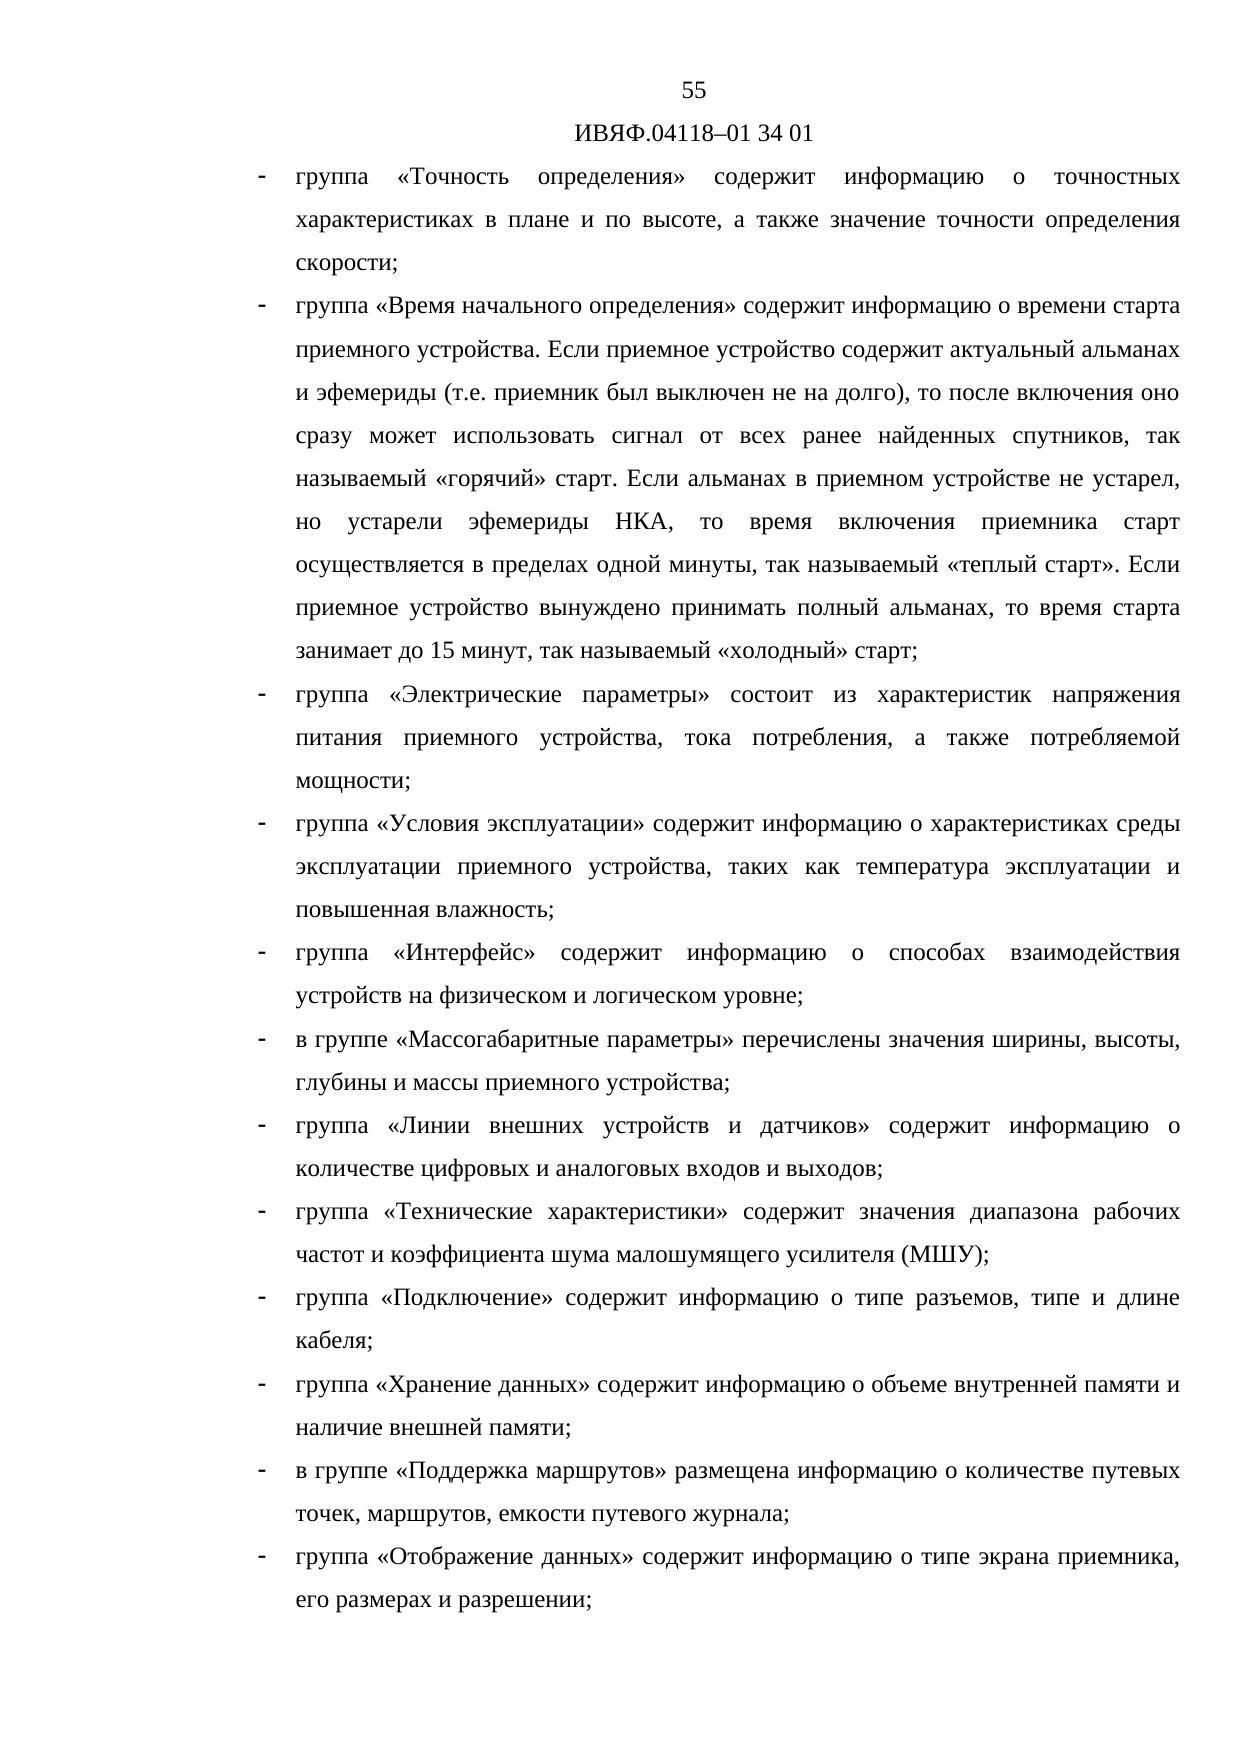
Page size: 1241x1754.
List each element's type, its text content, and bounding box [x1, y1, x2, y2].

text в группе «Массогабаритные параметры» перечислены значения ширины, высоты, глубины и массы приемного устройства; [258, 1024, 1181, 1096]
text группа «Линии внешних устройств и датчиков» содержит информацию о количестве цифровых и аналоговых входов и выходов; [258, 1110, 1181, 1182]
text группа «Технические характеристики» содержит значения диапазона рабочих частот и коэффициента шума малошумящего усилителя (МШУ); [258, 1196, 1181, 1268]
text группа «Интерфейс» содержит информацию о способах взаимодействия устройств на физическом и логическом уровне; [258, 937, 1181, 1009]
text группа «Отображение данных» содержит информацию о типе экрана приемника, его размерах и разрешении; [258, 1541, 1181, 1613]
text группа «Электрические параметры» состоит из характеристик напряжения питания приемного устройства, тока потребления, а также потребляемой мощности; [258, 679, 1181, 794]
text группа «Условия эксплуатации» содержит информацию о характеристиках среды эксплуатации приемного устройства, таких как температура эксплуатации и повышенная влажность; [258, 808, 1181, 923]
text группа «Подключение» содержит информацию о типе разъемов, типе и длине кабеля; [258, 1282, 1181, 1354]
text группа «Хранение данных» содержит информацию о объеме внутренней памяти и наличие внешней памяти; [258, 1369, 1181, 1441]
text группа «Точность определения» содержит информацию о точностных характеристиках в плане и по высоте, а также значение точности определения скорости; [258, 161, 1181, 276]
text в группе «Поддержка маршрутов» размещена информацию о количестве путевых точек, маршрутов, емкости путевого журнала; [258, 1455, 1181, 1527]
text группа «Время начального определения» содержит информацию о времени старта приемного устройства. Если приемное устройство содержит актуальный альманах и эфемериды (т.е. приемник был выключен не на долго), то после включения оно сразу может использовать сигнал от всех ранее найденных спутников, так называемый «горячий» старт. Если альманах в приемном устройстве не устарел, но устарели эфемериды НКА, то время включения приемника старт осуществляется в пределах одной минуты, так называемый «теплый старт». Если приемное устройство вынуждено принимать полный альманах, то время старта занимает до 15 минут, так называемый «холодный» старт; [258, 291, 1181, 664]
